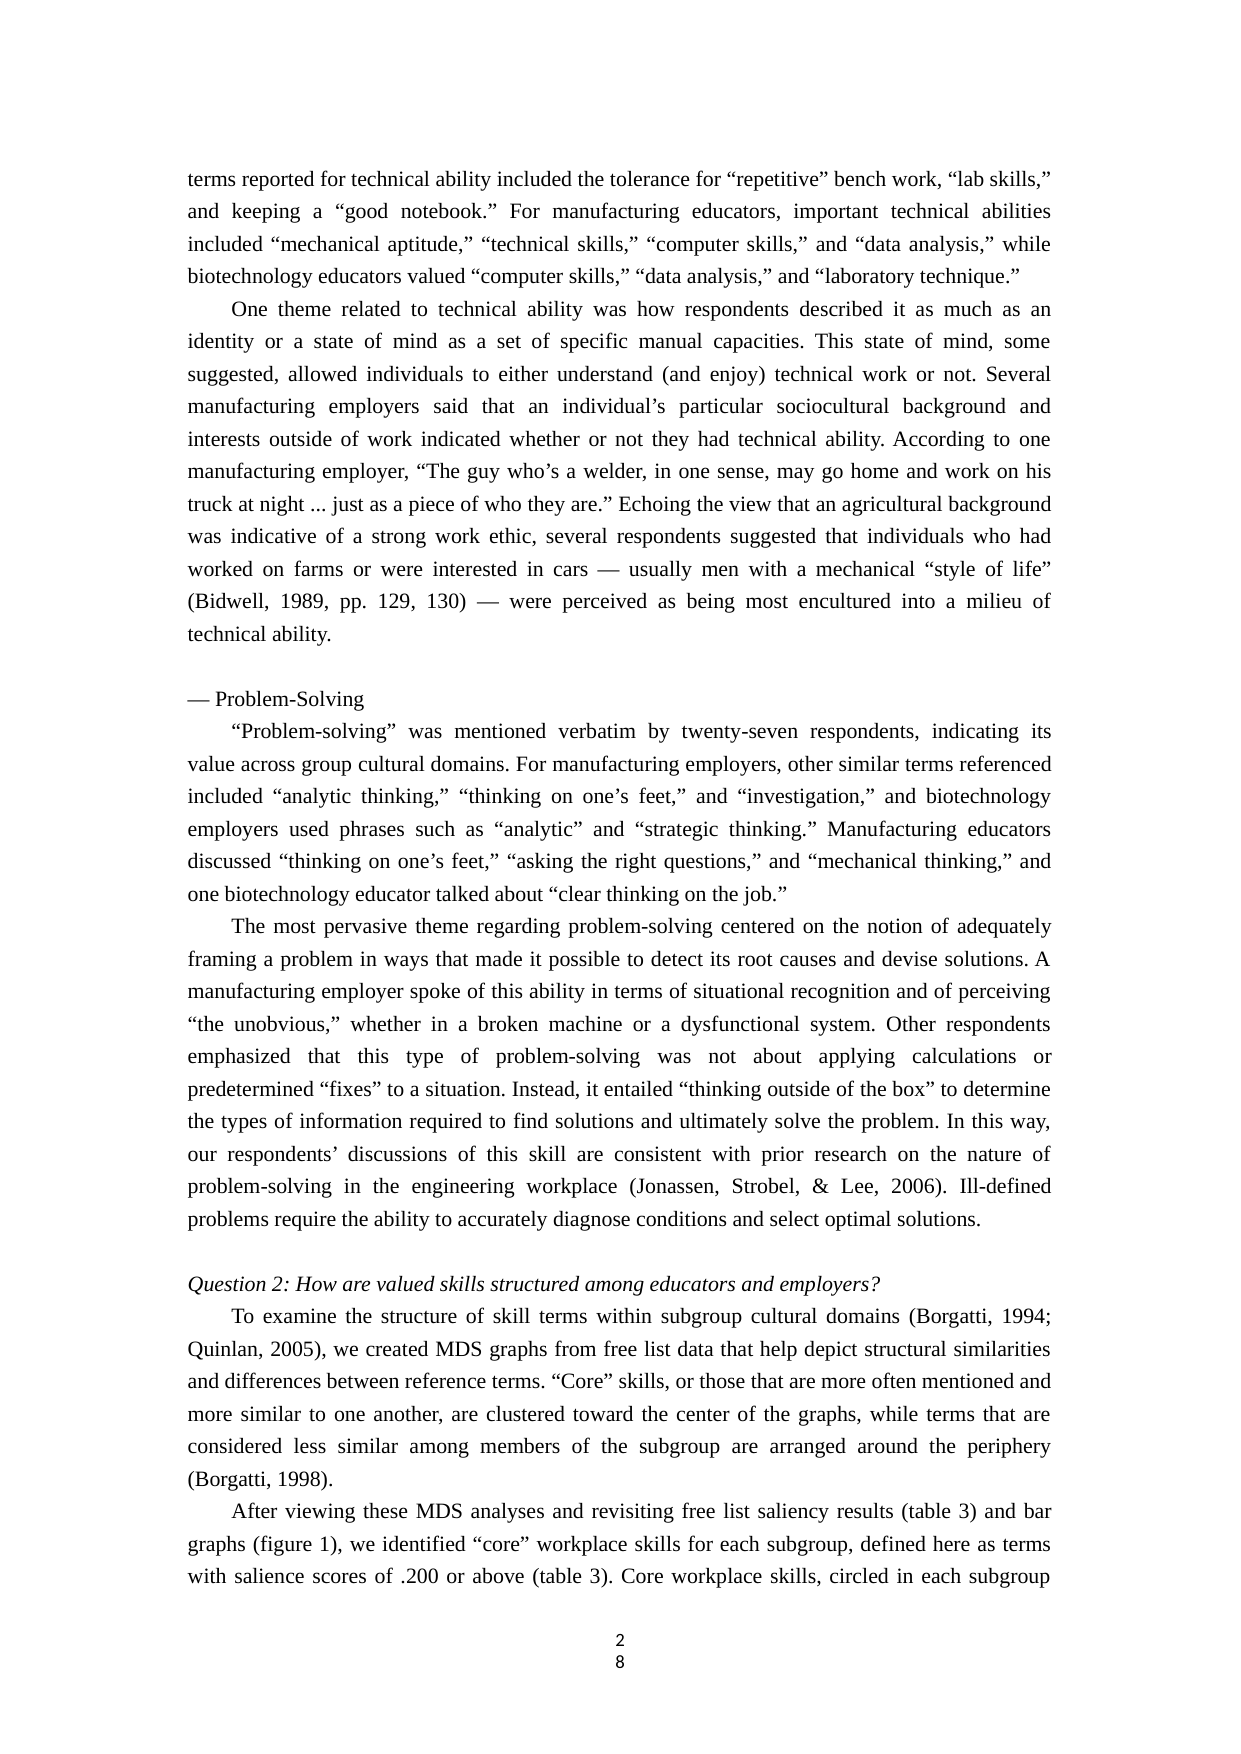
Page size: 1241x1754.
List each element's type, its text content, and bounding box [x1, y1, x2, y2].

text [187, 1494, 1053, 1592]
text To examine the structure of skill terms within subgroup cultural domains (Borgatti, 1994; Quinlan, 2005), we created MDS graphs from free list data that help depict structural similarities and differences between reference terms. “Core” skills, or those that are more often mentioned and more similar to one another, are clustered toward the center of the graphs, while terms that are considered less similar among members of the subgroup are arranged around the periphery (Borgatti, 1998). [187, 1299, 1053, 1494]
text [187, 162, 1053, 292]
text One theme related to technical ability was how respondents described it as much as an identity or a state of mind as a set of specific manual capacities. This state of mind, some suggested, allowed individuals to either understand (and enjoy) technical work or not. Several manufacturing employers said that an individual’s particular sociocultural background and interests outside of work indicated whether or not they had technical ability. According to one manufacturing employer, “The guy who’s a welder, in one sense, may go home and work on his truck at night ... just as a piece of who they are.” Echoing the view that an agricultural background was indicative of a strong work ethic, several respondents suggested that individuals who had worked on farms or were interested in cars — usually men with a mechanical “style of life” (Bidwell, 1989, pp. 129, 130) — were perceived as being most encultured into a milieu of technical ability. [187, 292, 1053, 649]
text The most pervasive theme regarding problem-solving centered on the notion of adequately framing a problem in ways that made it possible to detect its root causes and devise solutions. A manufacturing employer spoke of this ability in terms of situational recognition and of perceiving “the unobvious,” whether in a broken machine or a dysfunctional system. Other respondents emphasized that this type of problem-solving was not about applying calculations or predetermined “fixes” to a situation. Instead, it entailed “thinking outside of the box” to determine the types of information required to find solutions and ultimately solve the problem. In this way, our respondents’ discussions of this skill are consistent with prior research on the nature of problem-solving in the engineering workplace (Jonassen, Strobel, & Lee, 2006). Ill-defined problems require the ability to accurately diagnose conditions and select optimal solutions. [187, 909, 1053, 1234]
text — Problem-Solving [187, 682, 1053, 714]
text Question 2: How are valued skills structured among educators and employers? [187, 1267, 1053, 1299]
text “Problem-solving” was mentioned verbatim by twenty-seven respondents, indicating its value across group cultural domains. For manufacturing employers, other similar terms referenced included “analytic thinking,” “thinking on one’s feet,” and “investigation,” and biotechnology employers used phrases such as “analytic” and “strategic thinking.” Manufacturing educators discussed “thinking on one’s feet,” “asking the right questions,” and “mechanical thinking,” and one biotechnology educator talked about “clear thinking on the job.” [187, 714, 1053, 909]
